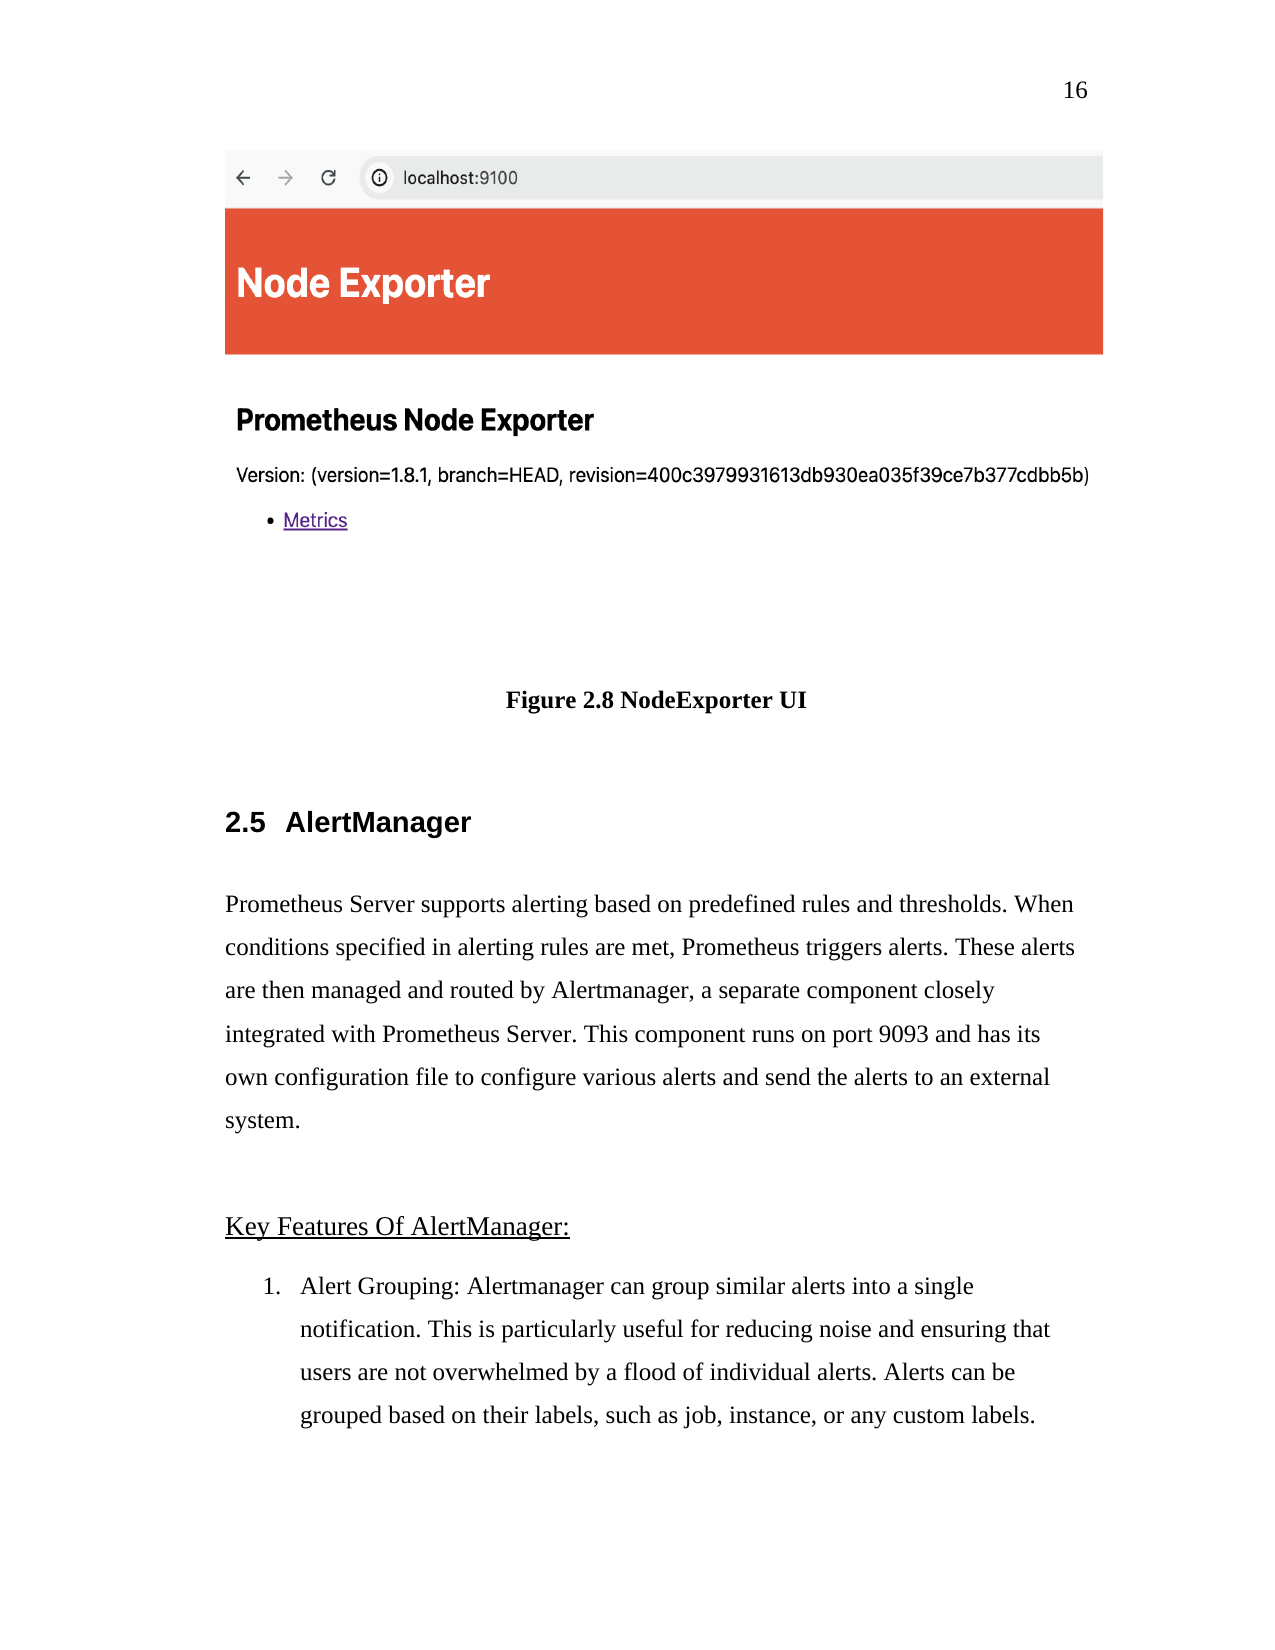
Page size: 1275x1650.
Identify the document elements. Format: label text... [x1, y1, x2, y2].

text Prometheus Server supports alerting based on predefined rules and thresholds. When conditions specified in alerting rules are met, Prometheus triggers alerts. These alerts [225, 889, 1087, 961]
subtitle AlertManager [225, 805, 1087, 839]
text Figure 2.8 NodeExporter UI [225, 685, 1087, 713]
text Key Features Of AlertManager: [225, 1210, 1087, 1241]
picture [225, 150, 1104, 656]
text are then managed and routed by Alertmanager, a separate component closely integrated with Prometheus Server. This component runs on port 9093 and has its own configuration file to configure various alerts and send the alerts to an external system. [225, 976, 1087, 1134]
list Alert Grouping: Alertmanager can group similar alerts into a single notification. This is particularly useful for reducing noise and ensuring that users are not overwhelmed by a flood of individual alerts. Alerts can be grouped based on their labels, such as job, instance, or any custom labels. [262, 1271, 1087, 1429]
